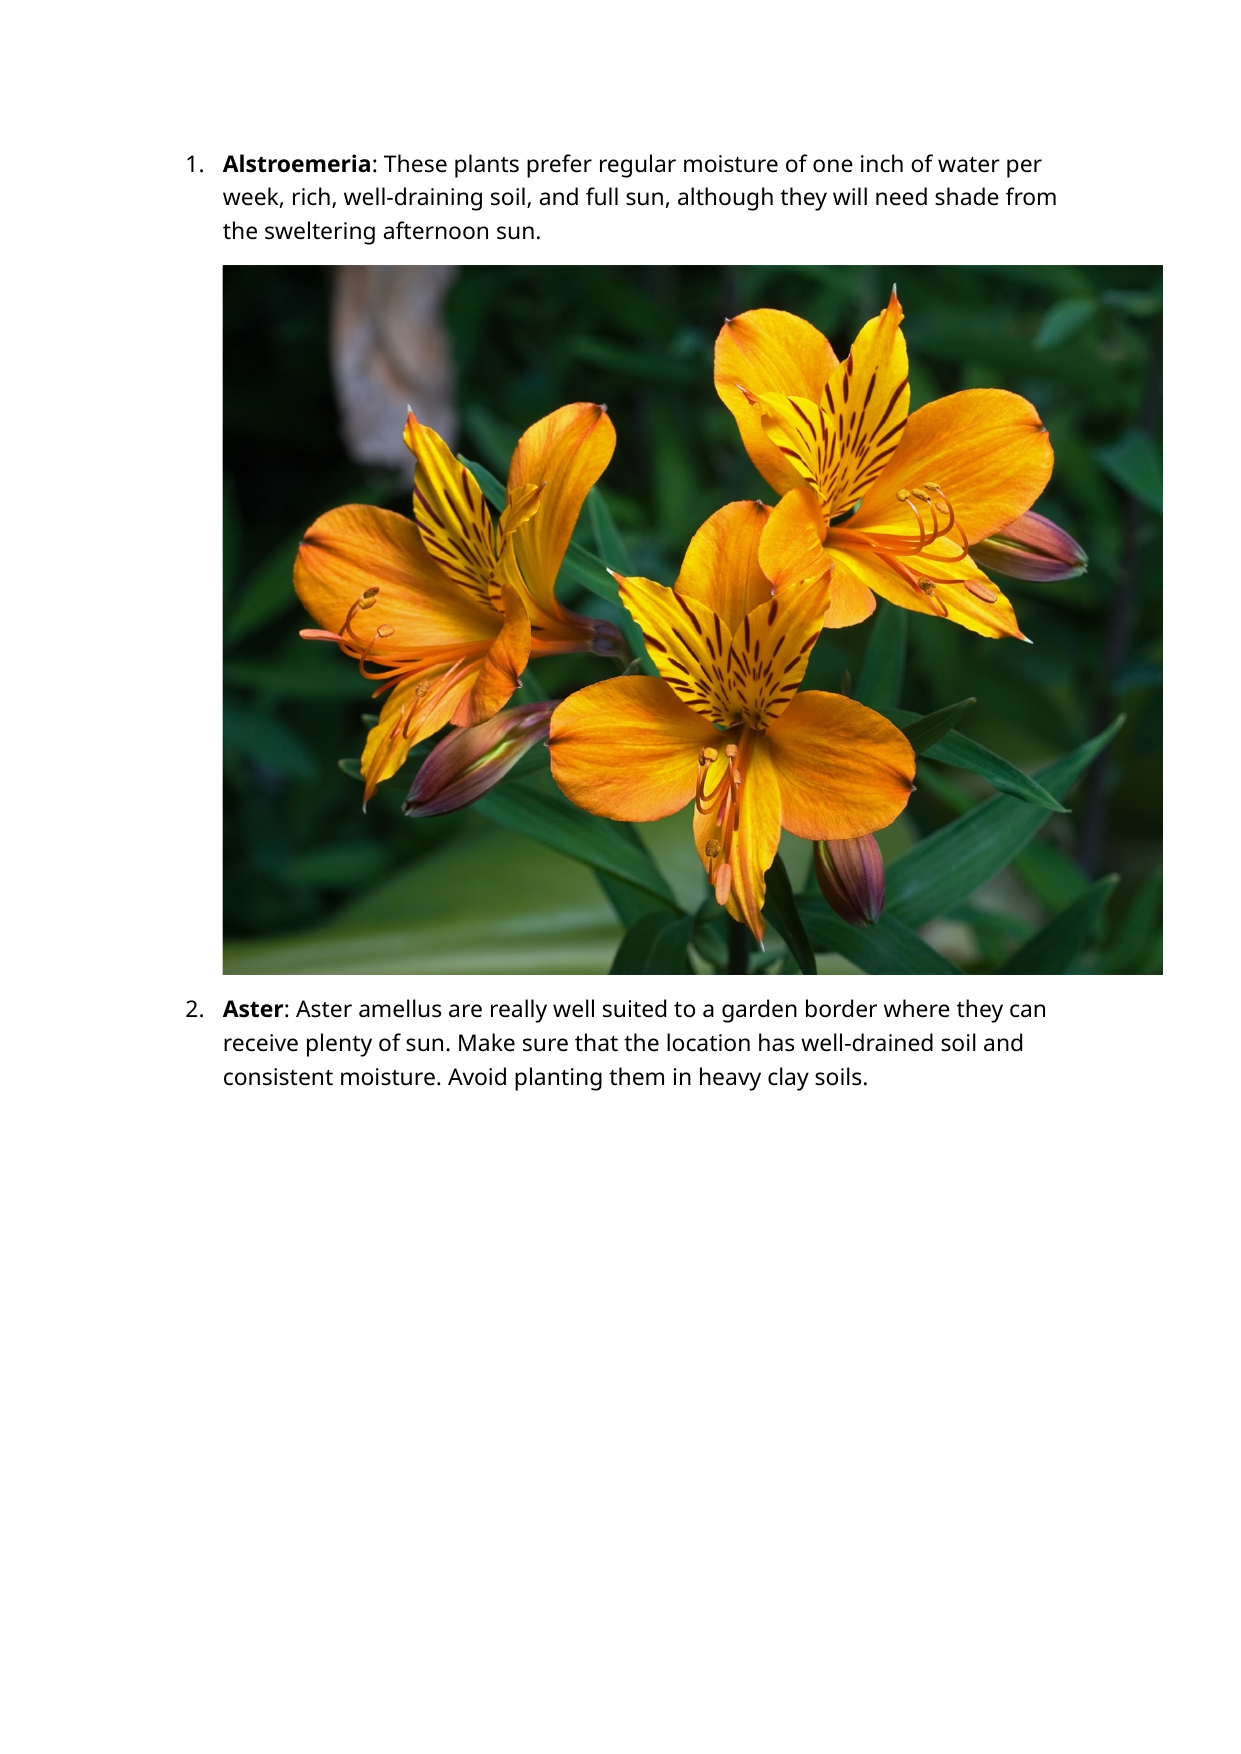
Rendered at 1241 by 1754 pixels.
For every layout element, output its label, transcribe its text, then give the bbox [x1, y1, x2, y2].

list Alstroemeria: These plants prefer regular moisture of one inch of water per week, rich, well-draining soil, and full sun, although they will need shade from the sweltering afternoon sun. [185, 148, 1093, 246]
list Aster: Aster amellus are really well suited to a garden border where they can receive plenty of sun. Make sure that the location has well-drained soil and consistent moisture. Avoid planting them in heavy clay soils. [185, 993, 1093, 1092]
picture [222, 265, 1163, 975]
